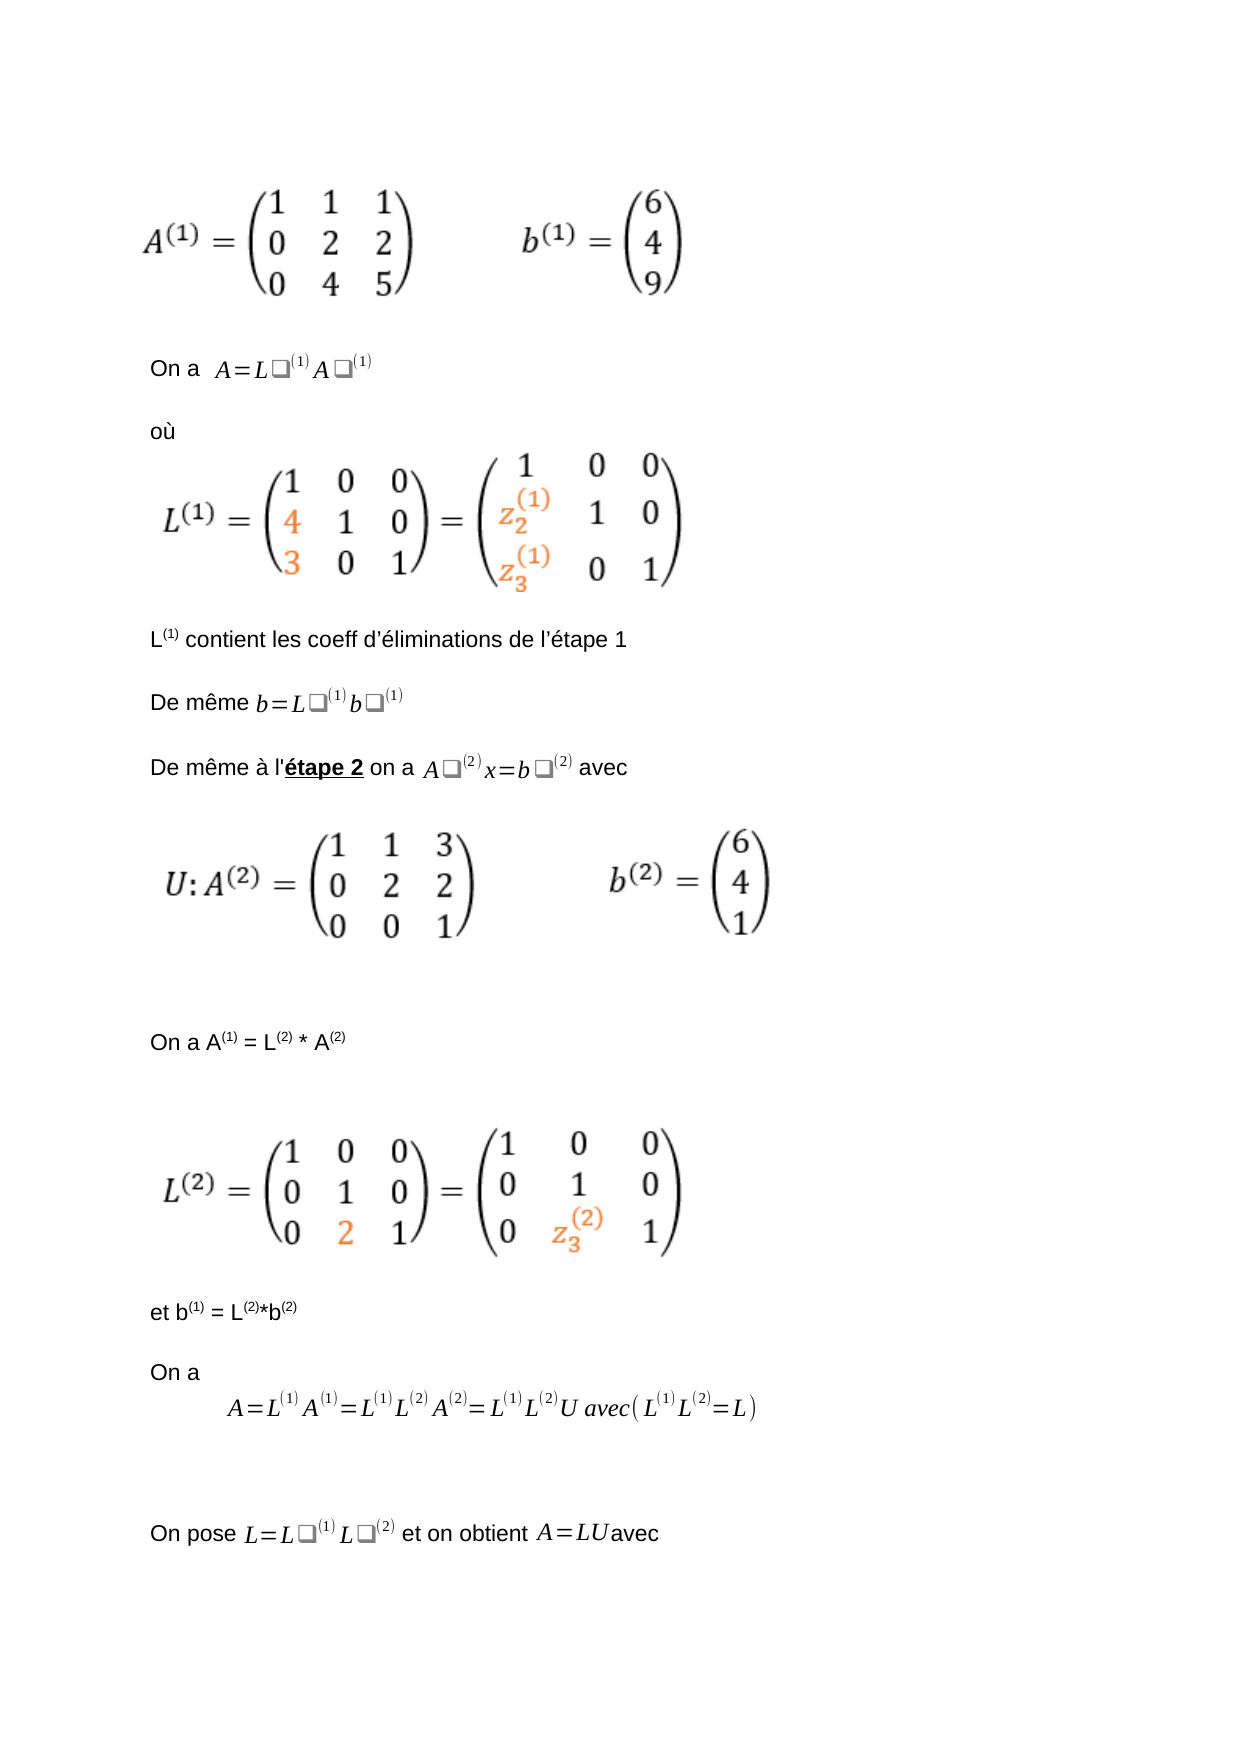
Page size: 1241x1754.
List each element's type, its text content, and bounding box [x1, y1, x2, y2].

picture [150, 447, 689, 592]
text On pose et on obtient avec [150, 1517, 1090, 1549]
picture [137, 182, 430, 304]
text On a [150, 1359, 1090, 1385]
text On a [150, 352, 1090, 384]
picture [150, 825, 493, 946]
picture [590, 823, 779, 946]
picture [517, 186, 693, 300]
text De même à l'étape 2 on a avec [150, 752, 1090, 783]
text On a A(1) = L(2) * A(2) [150, 1029, 1090, 1055]
picture [150, 1119, 696, 1265]
text et b(1) = L(2)*b(2) [150, 1299, 1090, 1325]
text où [150, 418, 1090, 444]
text De même [150, 686, 1090, 718]
text L(1) contient les coeff d’éliminations de l’étape 1 [150, 626, 1090, 652]
